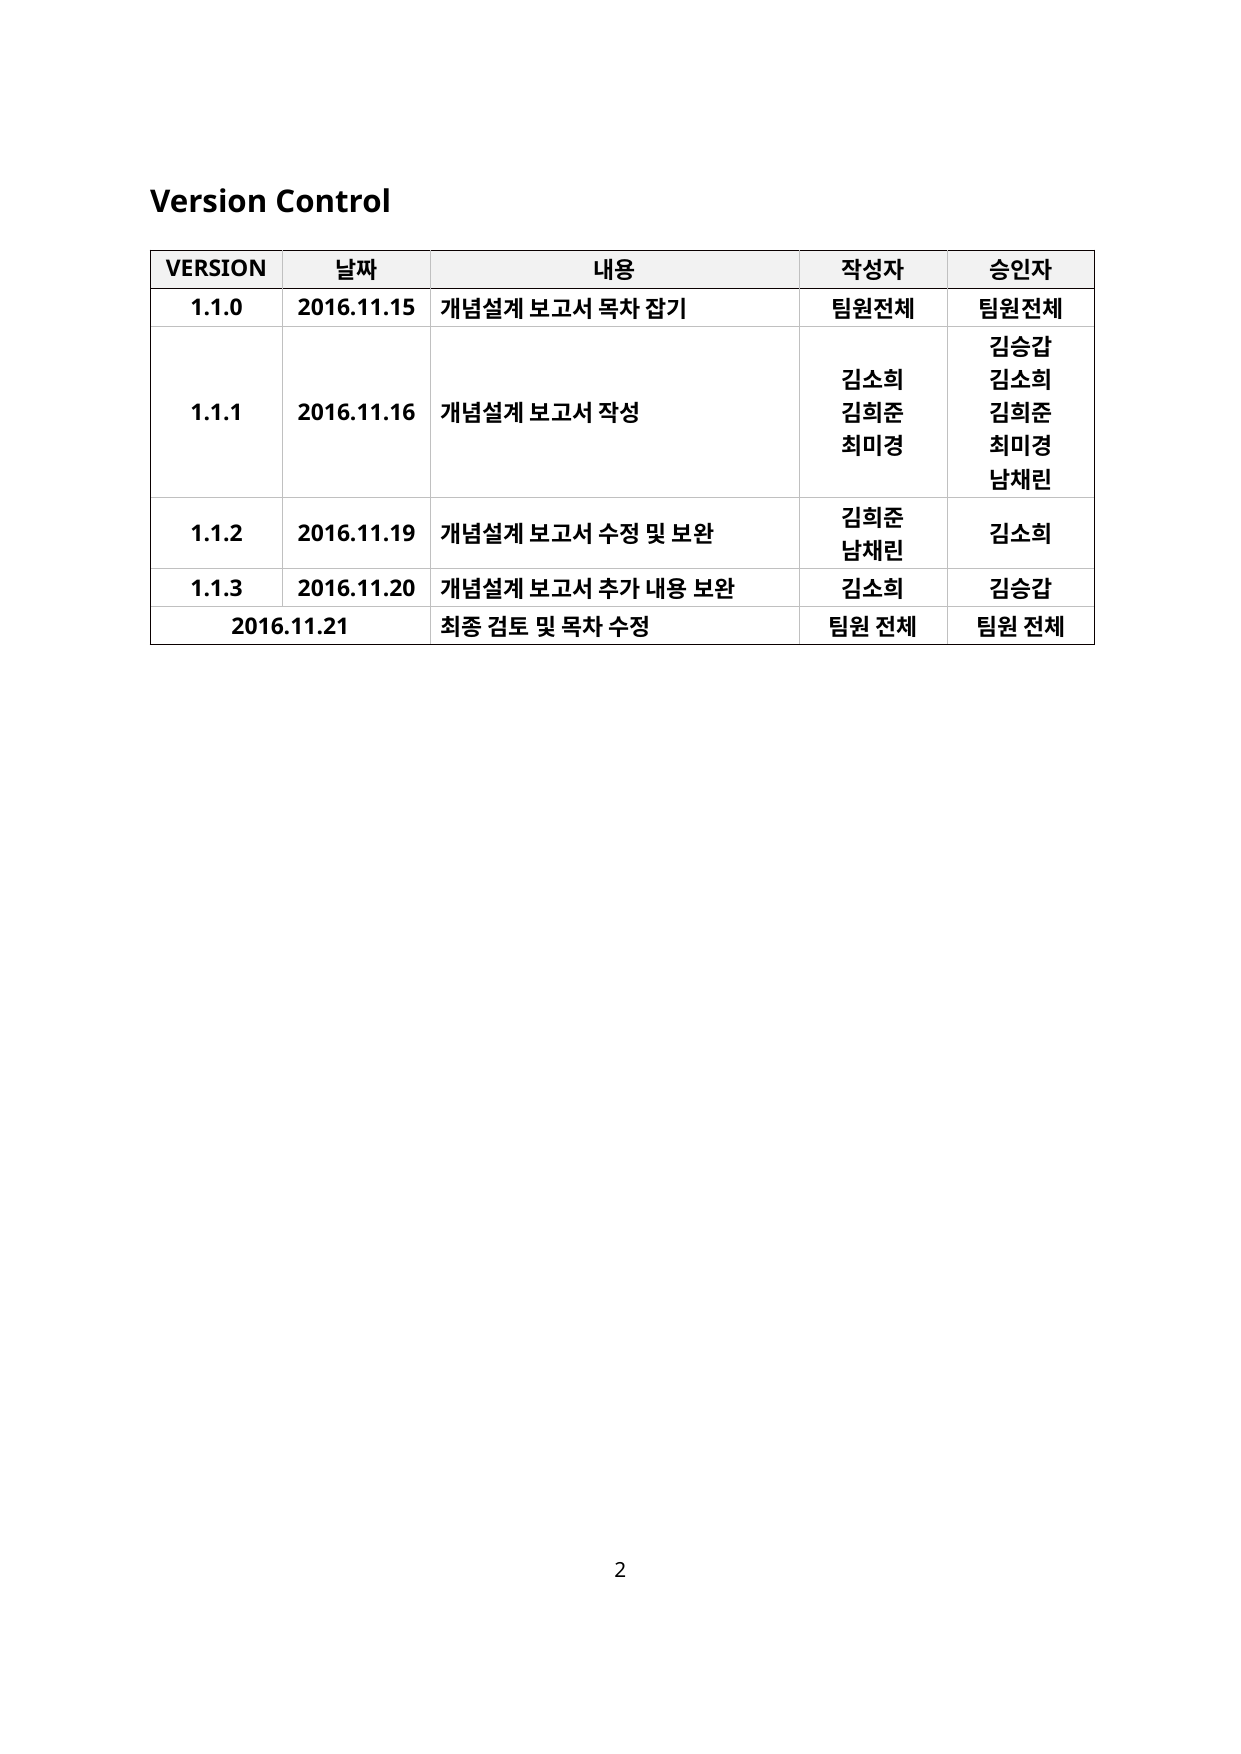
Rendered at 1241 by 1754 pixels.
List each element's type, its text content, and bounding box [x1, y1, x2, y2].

table_cell 개념설계 보고서 목차 잡기 [431, 289, 799, 326]
table_cell 1.1.0 [151, 289, 282, 326]
table_cell 팀원 전체 [800, 607, 947, 644]
table_cell 개념설계 보고서 작성 [431, 327, 799, 497]
table_cell 2016.11.20 [283, 569, 430, 606]
table_cell 2016.11.15 [283, 289, 430, 326]
table_header VERSION [151, 251, 282, 288]
table_cell 팀원전체 [800, 289, 947, 326]
table_header 작성자 [800, 251, 947, 288]
table_cell 개념설계 보고서 추가 내용 보완 [431, 569, 799, 606]
table_cell 팀원전체 [948, 289, 1094, 326]
table_cell 김승갑 [948, 569, 1094, 606]
table_cell 2016.11.19 [283, 498, 430, 568]
table_cell 김소희 [948, 498, 1094, 568]
table_cell 최종 검토 및 목차 수정 [431, 607, 799, 644]
table_cell 1.1.2 [151, 498, 282, 568]
table_header 내용 [431, 251, 799, 288]
table_cell 팀원 전체 [948, 607, 1094, 644]
table_cell 김소희 김희준 최미경 [800, 327, 947, 497]
table_cell 1.1.1 [151, 327, 282, 497]
table_cell 2016.11.21 [151, 607, 430, 644]
table_cell 개념설계 보고서 수정 및 보완 [431, 498, 799, 568]
text Version Control [142, 177, 1098, 224]
table_cell 김희준 남채린 [800, 498, 947, 568]
table_cell 1.1.3 [151, 569, 282, 606]
table_cell 2016.11.16 [283, 327, 430, 497]
table_cell 김소희 [800, 569, 947, 606]
table_header 날짜 [283, 251, 430, 288]
table_cell 김승갑 김소희 김희준 최미경 남채린 [948, 327, 1094, 497]
table_header 승인자 [948, 251, 1094, 288]
